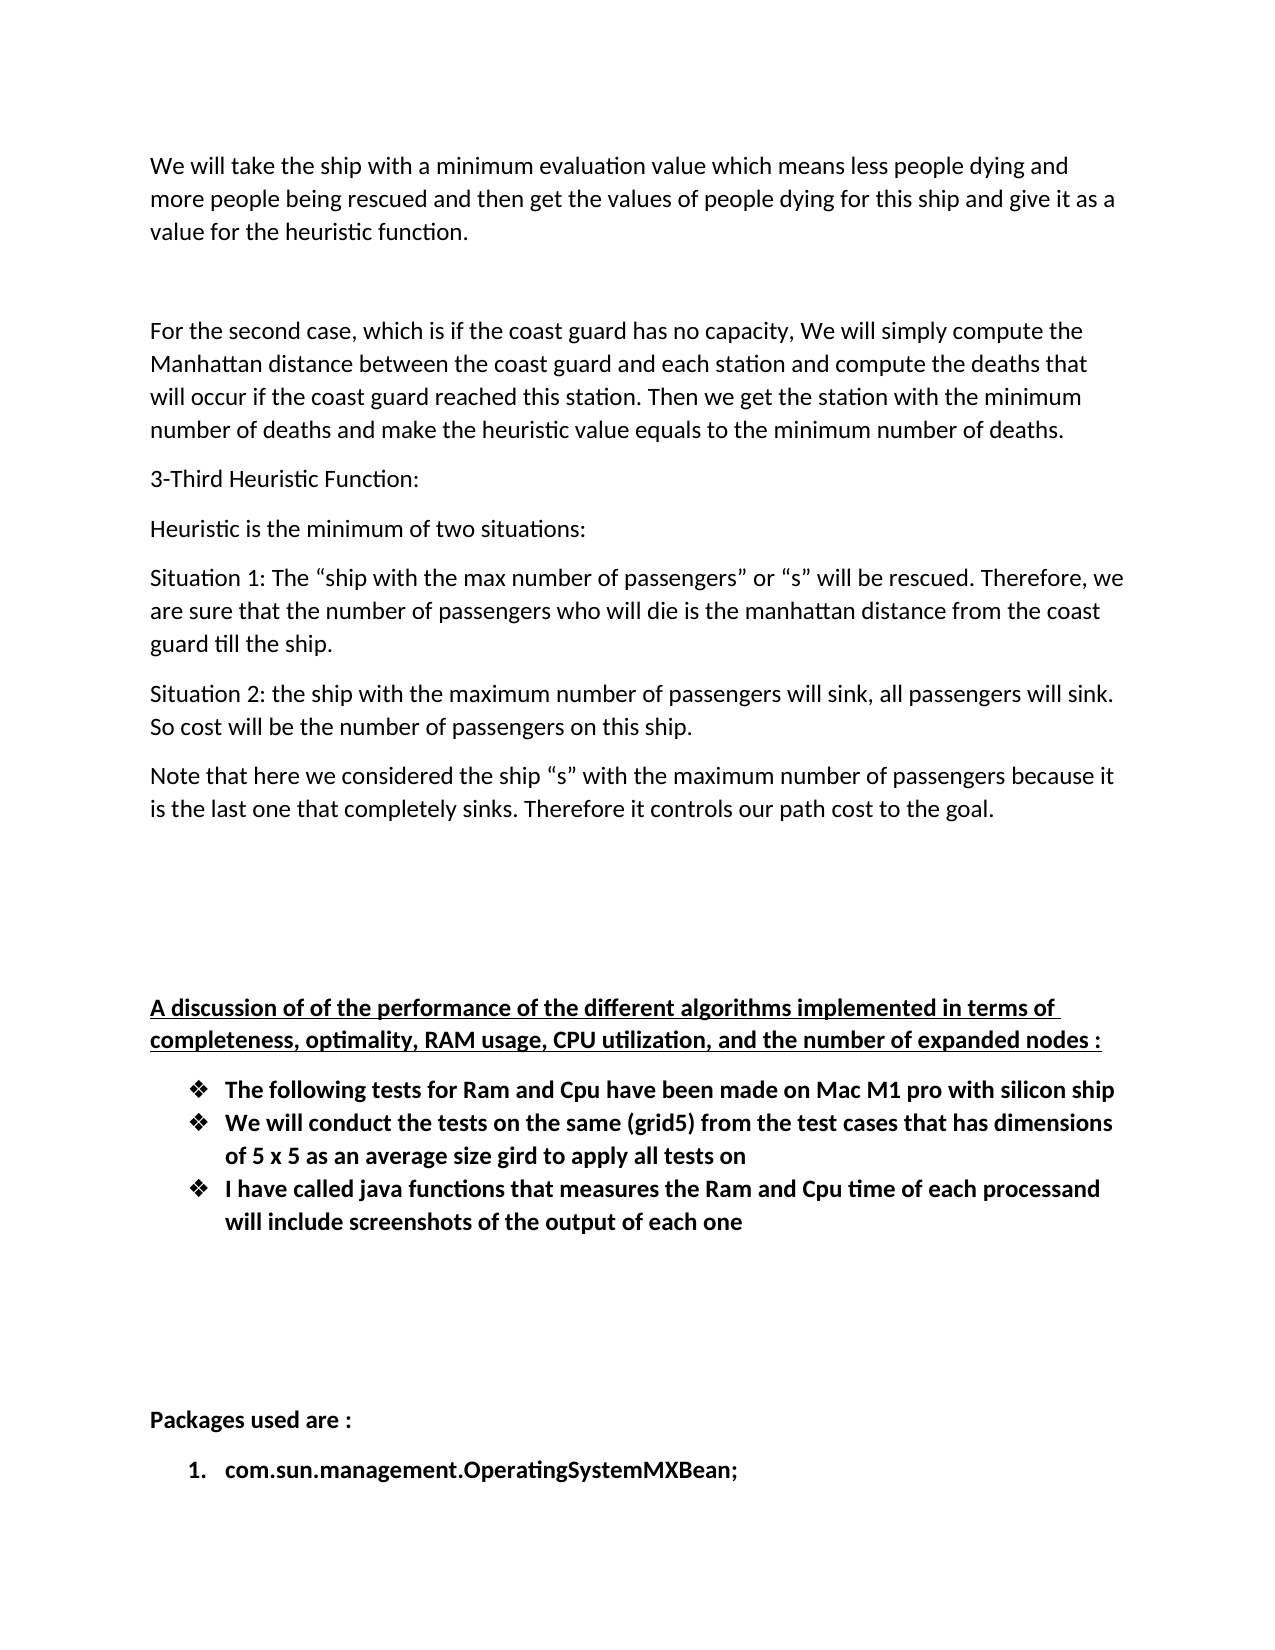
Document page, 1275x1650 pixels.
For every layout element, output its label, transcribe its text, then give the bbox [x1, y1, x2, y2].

text Situation 2: the ship with the maximum number of passengers will sink, all passengers will sink. So cost will be the number of passengers on this ship. [150, 678, 1125, 741]
list We will conduct the tests on the same (grid5) from the test cases that has dimensions of 5 x 5 as an average size gird to apply all tests on [187, 1107, 1125, 1171]
list I have called java functions that measures the Ram and Cpu time of each processand will include screenshots of the output of each one [187, 1173, 1125, 1236]
text Situation 1: The “ship with the max number of passengers” or “s” will be rescued. Therefore, we are sure that the number of passengers who will die is the manhattan distance from the coast guard till the ship. [150, 562, 1125, 659]
list The following tests for Ram and Cpu have been made on Mac M1 pro with silicon ship [187, 1074, 1125, 1105]
text 3-Third Heuristic Function: [150, 463, 1125, 494]
text A discussion of of the performance of the different algorithms implemented in terms of completeness, optimality, RAM usage, CPU utilization, and the number of expanded nodes : [150, 992, 1125, 1055]
text Note that here we considered the ship “s” with the maximum number of passengers because it is the last one that completely sinks. Therefore it controls our path cost to the goal. [150, 760, 1125, 824]
list com.sun.management.OperatingSystemMXBean; [187, 1454, 1125, 1484]
text We will take the ship with a minimum evaluation value which means less people dying and more people being rescued and then get the values of people dying for this ship and give it as a value for the heuristic function. [150, 150, 1125, 246]
text For the second case, which is if the coast guard has no capacity, We will simply compute the Manhattan distance between the coast guard and each station and compute the deaths that will occur if the coast guard reached this station. Then we get the station with the minimum number of deaths and make the heuristic value equals to the minimum number of deaths. [150, 315, 1125, 444]
text Packages used are : [150, 1404, 1125, 1435]
text Heuristic is the minimum of two situations: [150, 513, 1125, 543]
